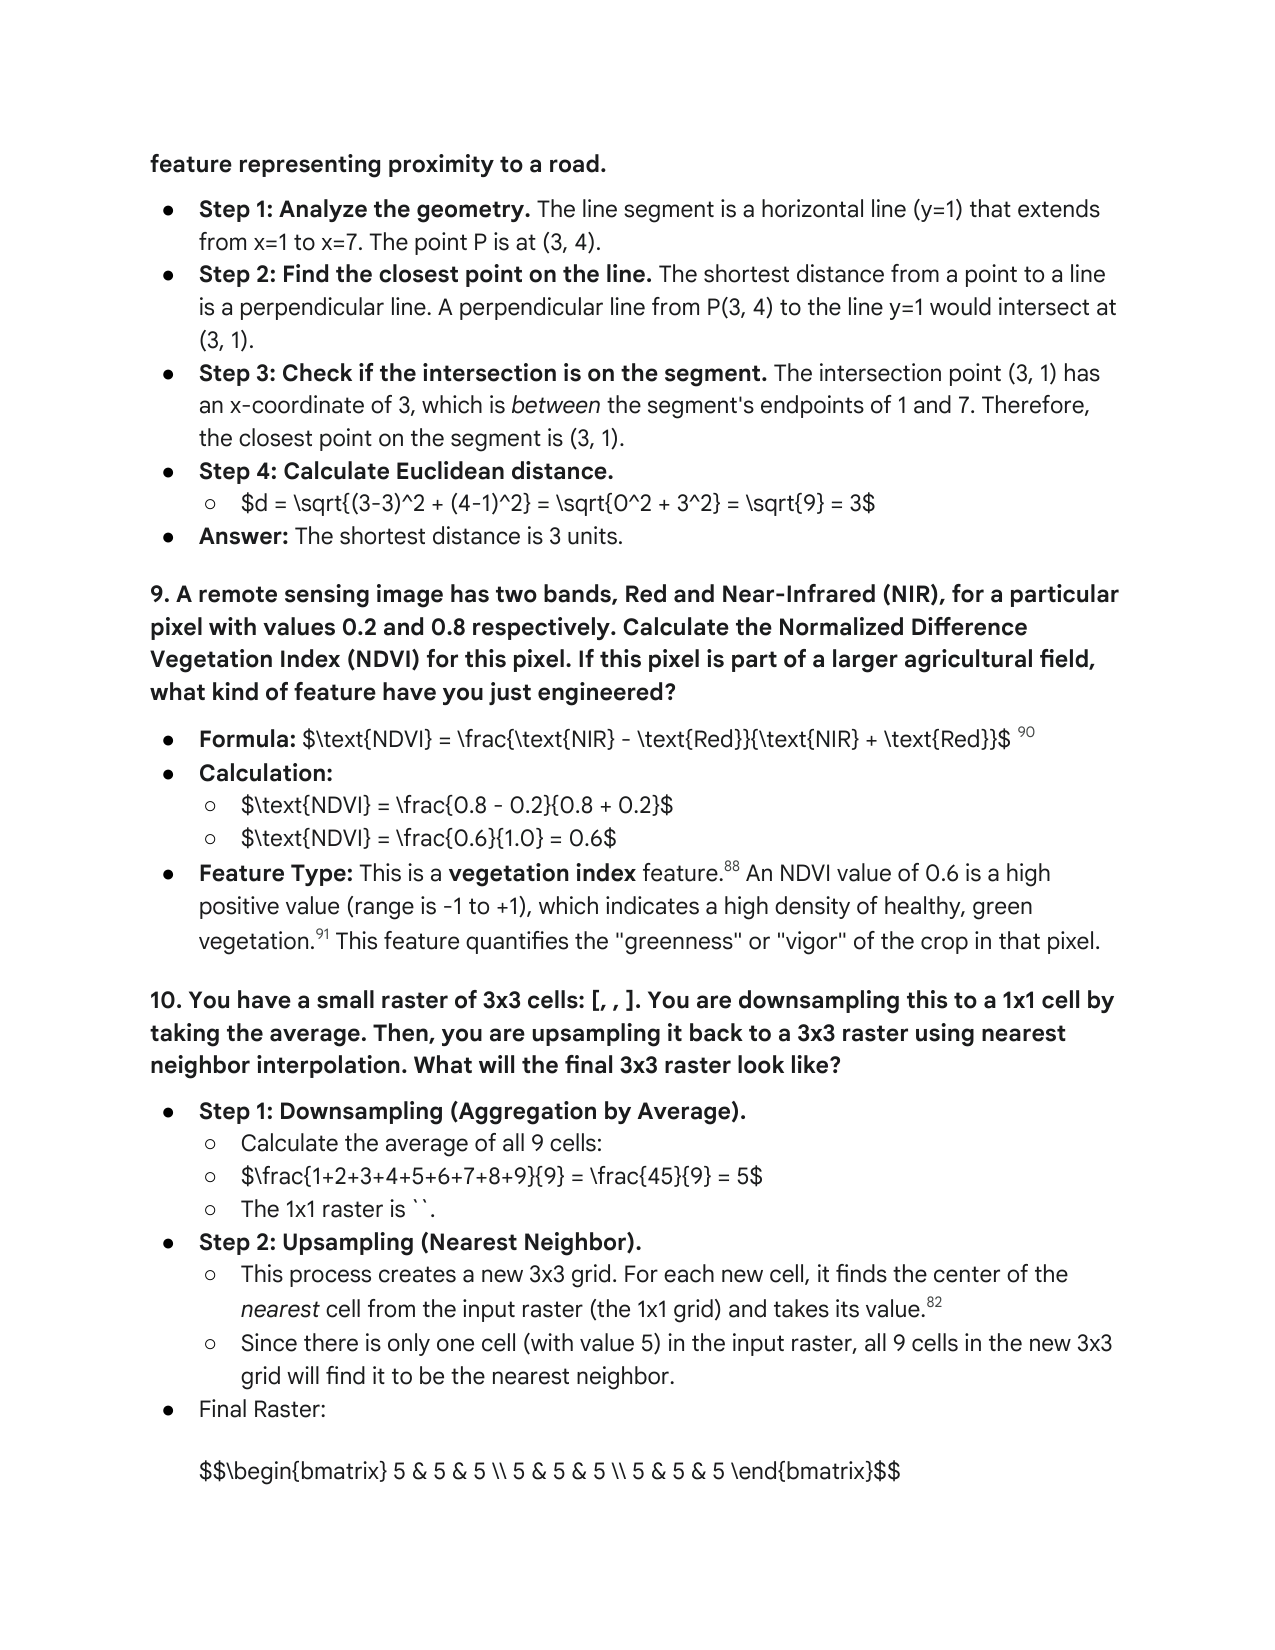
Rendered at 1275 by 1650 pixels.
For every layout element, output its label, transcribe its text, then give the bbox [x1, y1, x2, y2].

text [150, 150, 1125, 179]
list Step 3: Check if the intersection is on the segment. The intersection point (3, 1) has an x-coordinate of 3, which is between the segment's endpoints of 1 and 7. Therefore, the closest point on the segment is (3, 1). [161, 359, 1125, 453]
list Feature Type: This is a vegetation index feature.88 An NDVI value of 0.6 is a high positive value (range is -1 to +1), which indicates a high density of healthy, green vegetation.91 This feature quantifies the "greenness" or "vigor" of the crop in that pixel. [161, 857, 1125, 957]
list $\frac{1+2+3+4+5+6+7+8+9}{9} = \frac{45}{9} = 5$ [203, 1162, 1125, 1191]
list $\text{NDVI} = \frac{0.6}{1.0} = 0.6$ [203, 824, 1125, 853]
list Calculation: [161, 759, 1125, 788]
list Since there is only one cell (with value 5) in the input raster, all 9 cells in the new 3x3 grid will find it to be the nearest neighbor. [203, 1329, 1125, 1391]
list Calculate the average of all 9 cells: [203, 1130, 1125, 1158]
text 9. A remote sensing image has two bands, Red and Near-Infrared (NIR), for a particular pixel with values 0.2 and 0.8 respectively. Calculate the Normalized Difference Vegetation Index (NDVI) for this pixel. If this pixel is part of a larger agricultural field, what kind of feature have you just engineered? [150, 580, 1125, 707]
list This process creates a new 3x3 grid. For each new cell, it finds the center of the nearest cell from the input raster (the 1x1 grid) and takes its value.82 [203, 1261, 1125, 1325]
list Answer: The shortest distance is 3 units. [161, 522, 1125, 551]
list Step 1: Analyze the geometry. The line segment is a horizontal line (y=1) that extends from x=1 to x=7. The point P is at (3, 4). [161, 195, 1125, 257]
text 10. You have a small raster of 3x3 cells: [, , ]. You are downsampling this to a 1x1 cell by taking the average. Then, you are upsampling it back to a 3x3 raster using nearest neighbor interpolation. What will the final 3x3 raster look like? [150, 986, 1125, 1081]
list Step 1: Downsampling (Aggregation by Average). [161, 1097, 1125, 1126]
list Step 2: Find the closest point on the line. The shortest distance from a point to a line is a perpendicular line. A perpendicular line from P(3, 4) to the line y=1 would intersect at (3, 1). [161, 261, 1125, 355]
list $\text{NDVI} = \frac{0.8 - 0.2}{0.8 + 0.2}$ [203, 792, 1125, 821]
list The 1x1 raster is ``. [203, 1195, 1125, 1224]
list Step 4: Calculate Euclidean distance. [161, 457, 1125, 486]
list Formula: $\text{NDVI} = \frac{\text{NIR} - \text{Red}}{\text{NIR} + \text{Red}}$ 90 [161, 723, 1125, 755]
list $d = \sqrt{(3-3)^2 + (4-1)^2} = \sqrt{0^2 + 3^2} = \sqrt{9} = 3$ [203, 489, 1125, 518]
list Step 2: Upsampling (Nearest Neighbor). [161, 1228, 1125, 1257]
list Final Raster: $$\begin{bmatrix} 5 & 5 & 5 \\ 5 & 5 & 5 \\ 5 & 5 & 5 \end{bmatrix}$$ [161, 1395, 1125, 1486]
